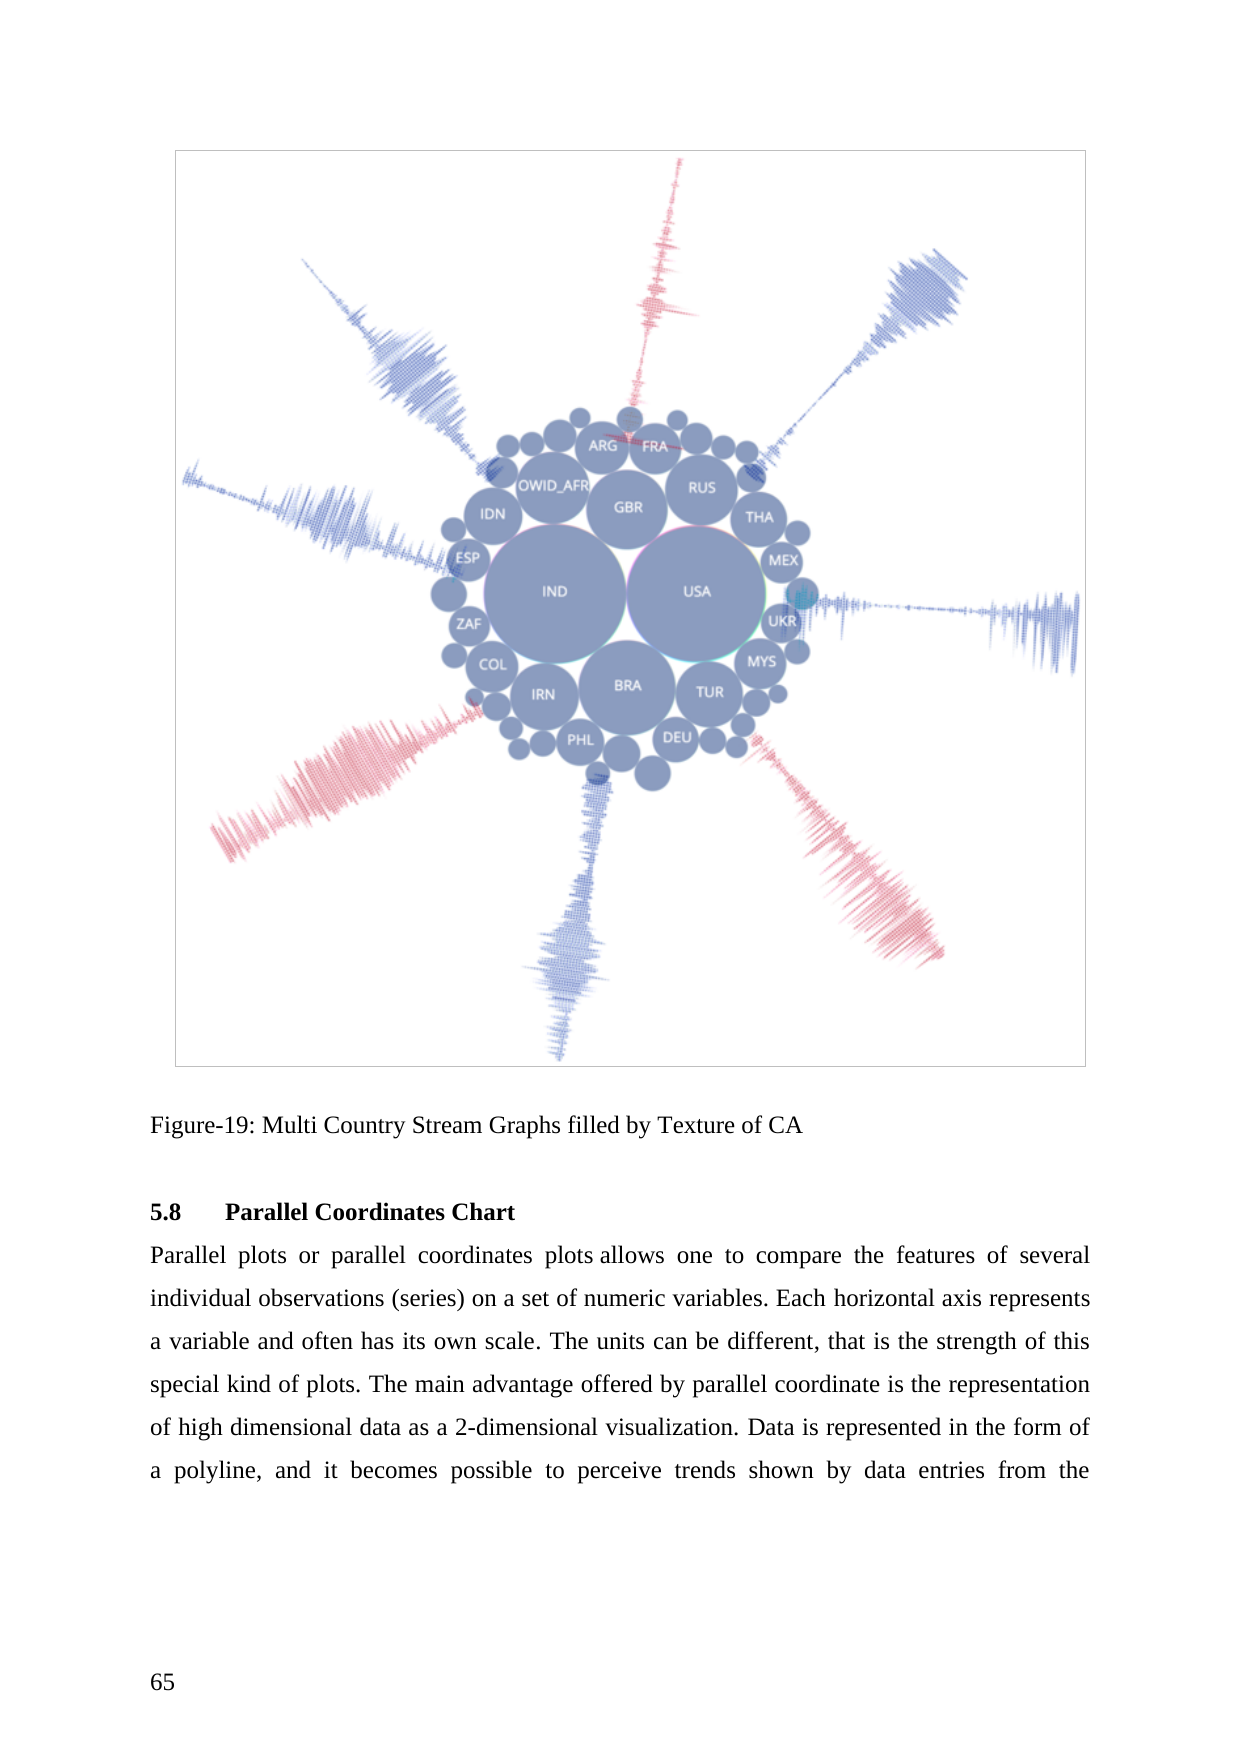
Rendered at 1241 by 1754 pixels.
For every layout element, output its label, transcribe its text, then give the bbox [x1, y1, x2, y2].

picture [176, 151, 1085, 1066]
text 5.8 Parallel Coordinates Chart [150, 1197, 1090, 1225]
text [150, 1306, 1090, 1484]
text Figure-19: Multi Country Stream Graphs filled by Texture of CA [150, 1110, 1090, 1139]
